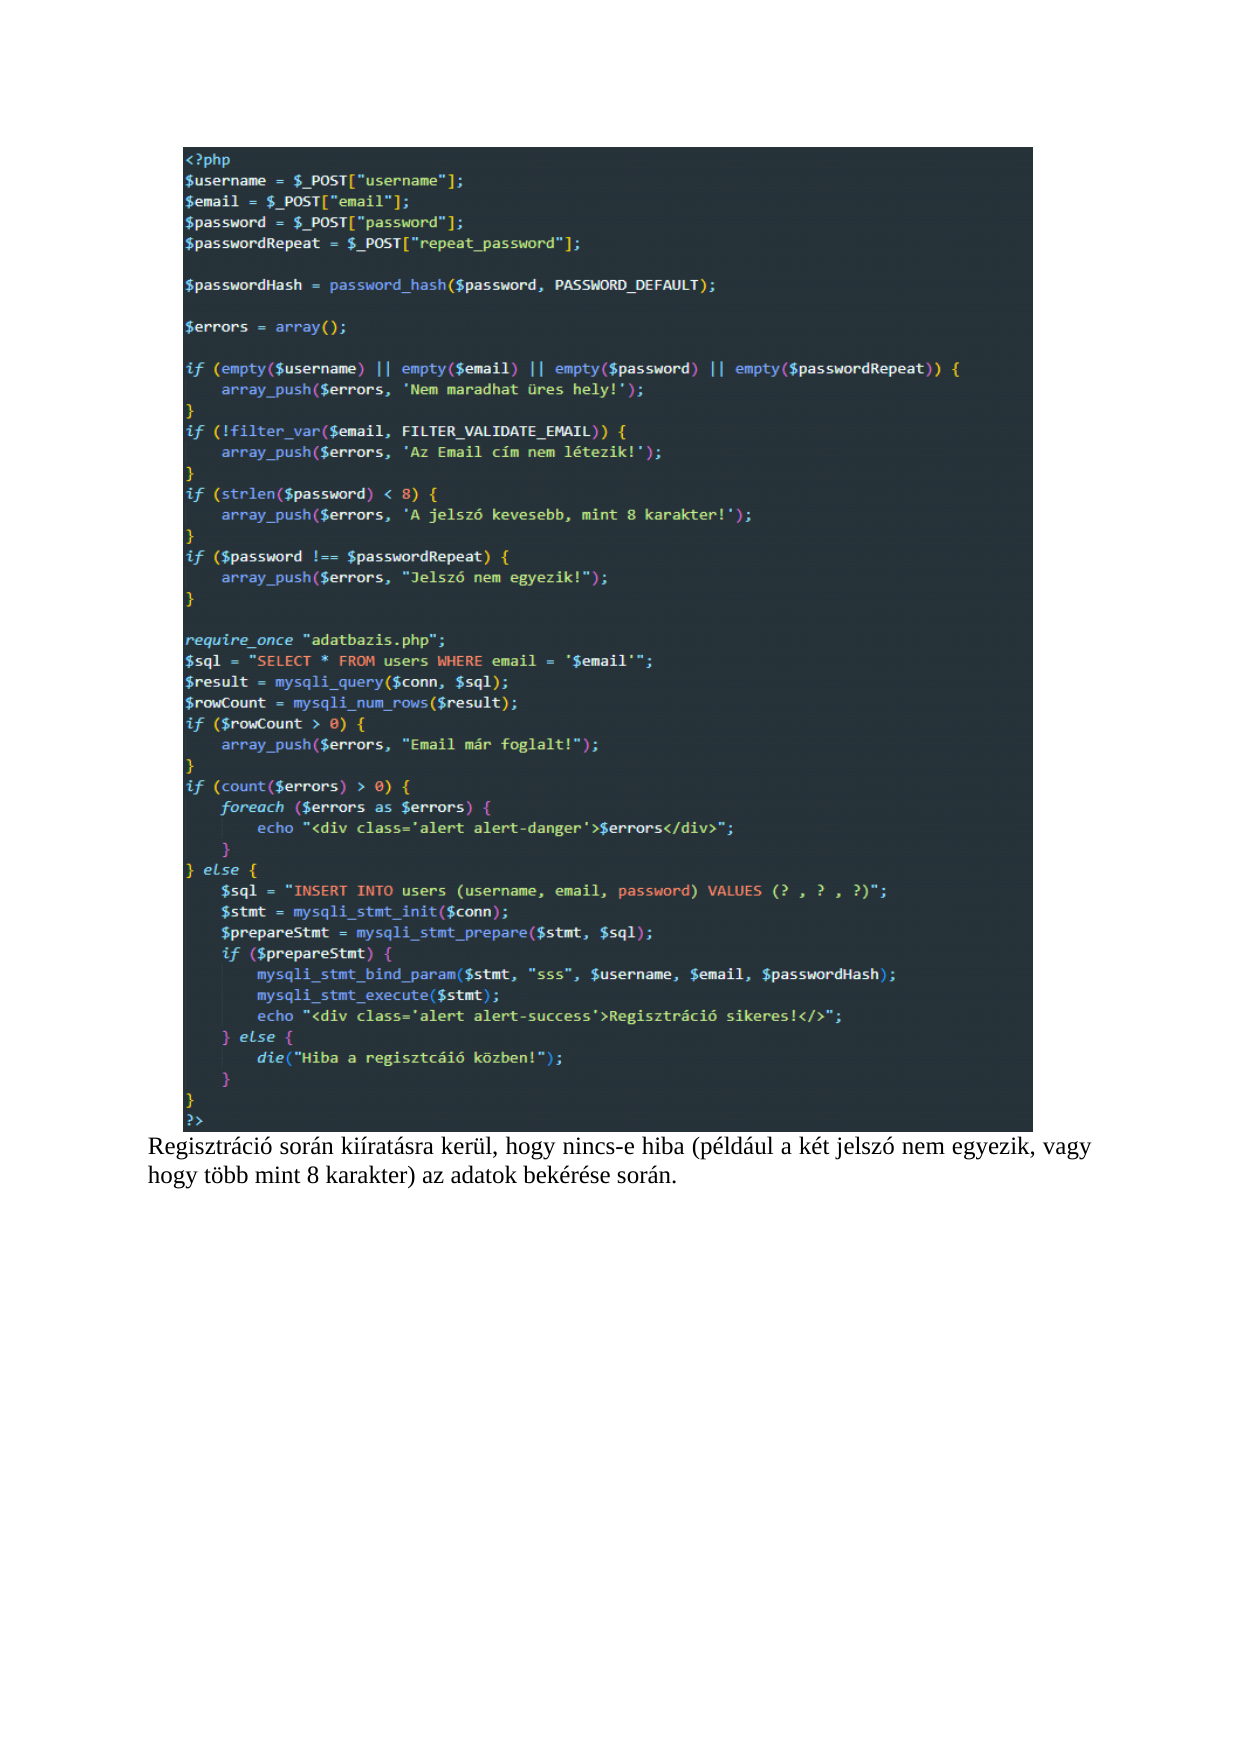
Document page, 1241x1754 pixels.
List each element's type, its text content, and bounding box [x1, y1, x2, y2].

picture [183, 147, 1033, 1132]
